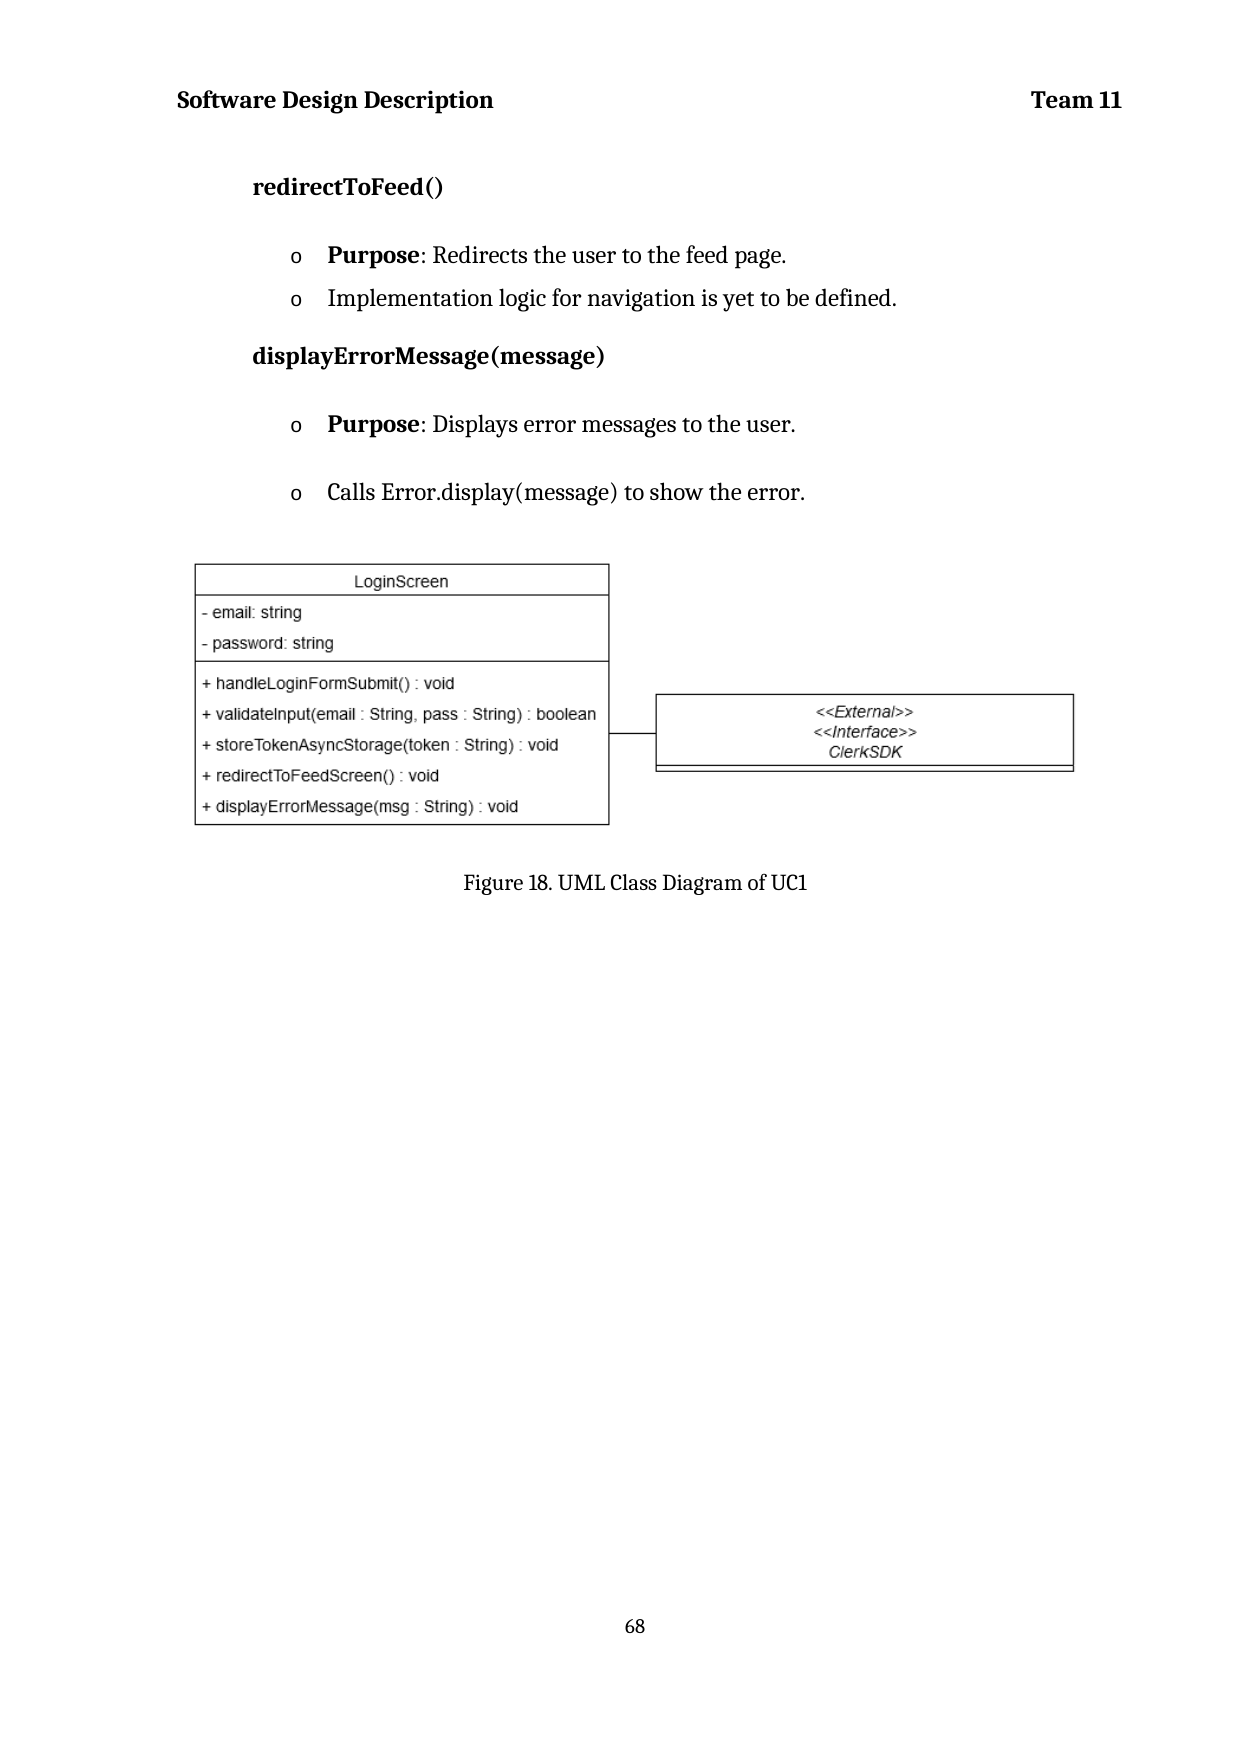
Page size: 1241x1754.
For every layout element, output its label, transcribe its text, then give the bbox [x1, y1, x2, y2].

text Figure 18. UML Class Diagram of UC1 [177, 870, 1092, 896]
text displayErrorMessage(message) [252, 342, 1092, 371]
list Purpose: Displays error messages to the user. [290, 410, 1092, 439]
picture [177, 546, 1093, 843]
list Purpose: Redirects the user to the feed page. [290, 241, 1092, 269]
text redirectToFeed() [252, 173, 1092, 201]
list Calls Error.display(message) to show the error. [290, 478, 1092, 507]
list Implementation logic for navigation is yet to be defined. [290, 284, 1092, 313]
